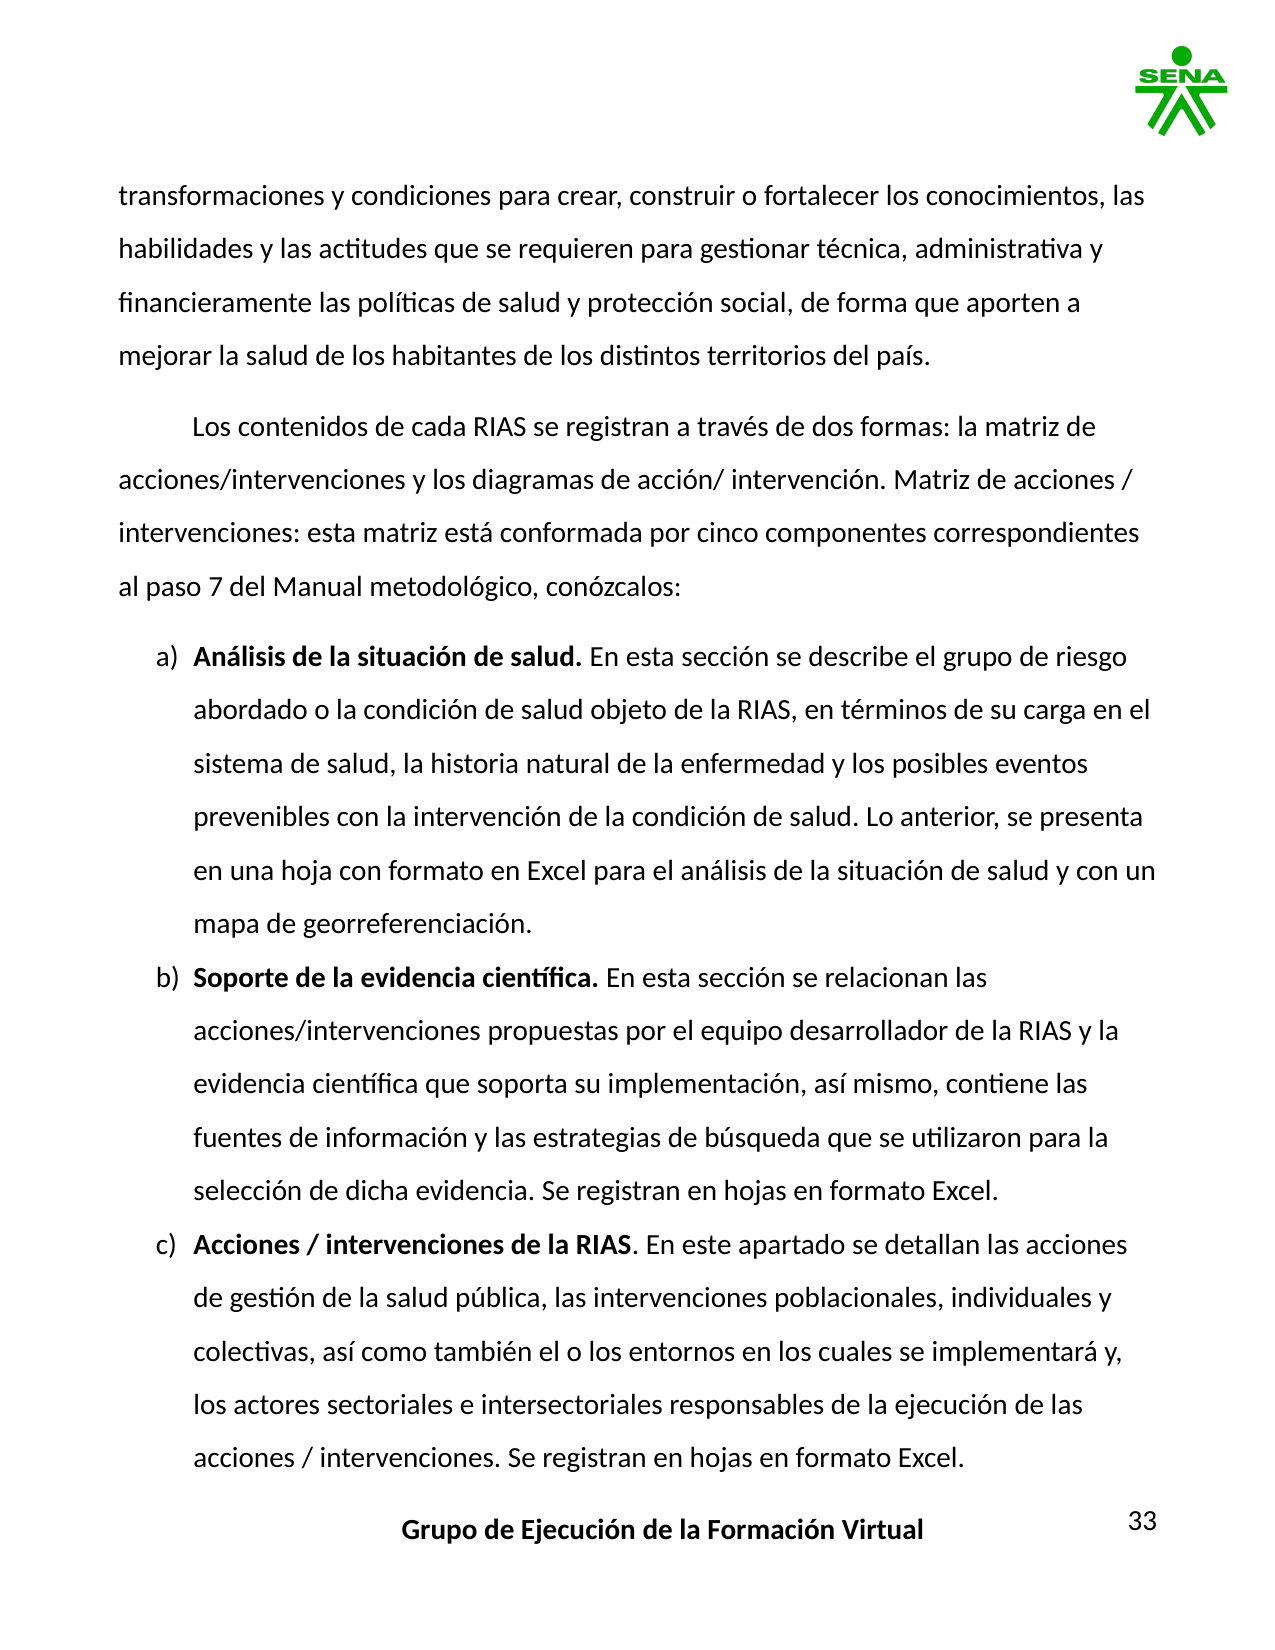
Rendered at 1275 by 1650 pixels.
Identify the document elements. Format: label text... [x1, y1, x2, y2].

list Acciones / intervenciones de la RIAS. En este apartado se detallan las acciones de gestión de la salud pública, las intervenciones poblacionales, individuales y colectivas, así como también el o los entornos en los cuales se implementará y, los actores sectoriales e intersectoriales responsables de la ejecución de las acciones / intervenciones. Se registran en hojas en formato Excel. [156, 1226, 1157, 1475]
picture [1135, 46, 1228, 136]
text Los contenidos de cada RIAS se registran a través de dos formas: la matriz de acciones/intervenciones y los diagramas de acción/ intervención. Matriz de acciones / intervenciones: esta matriz está conformada por cinco componentes correspondientes al paso 7 del Manual metodológico, conózcalos: [118, 408, 1157, 603]
list Soporte de la evidencia científica. En esta sección se relacionan las acciones/intervenciones propuestas por el equipo desarrollador de la RIAS y la evidencia científica que soporta su implementación, así mismo, contiene las fuentes de información y las estrategias de búsqueda que se utilizaron para la selección de dicha evidencia. Se registran en hojas en formato Excel. [156, 959, 1157, 1208]
list Análisis de la situación de salud. En esta sección se describe el grupo de riesgo abordado o la condición de salud objeto de la RIAS, en términos de su carga en el sistema de salud, la historia natural de la enfermedad y los posibles eventos prevenibles con la intervención de la condición de salud. Lo anterior, se presenta en una hoja con formato en Excel para el análisis de la situación de salud y con un mapa de georreferenciación. [156, 638, 1157, 941]
